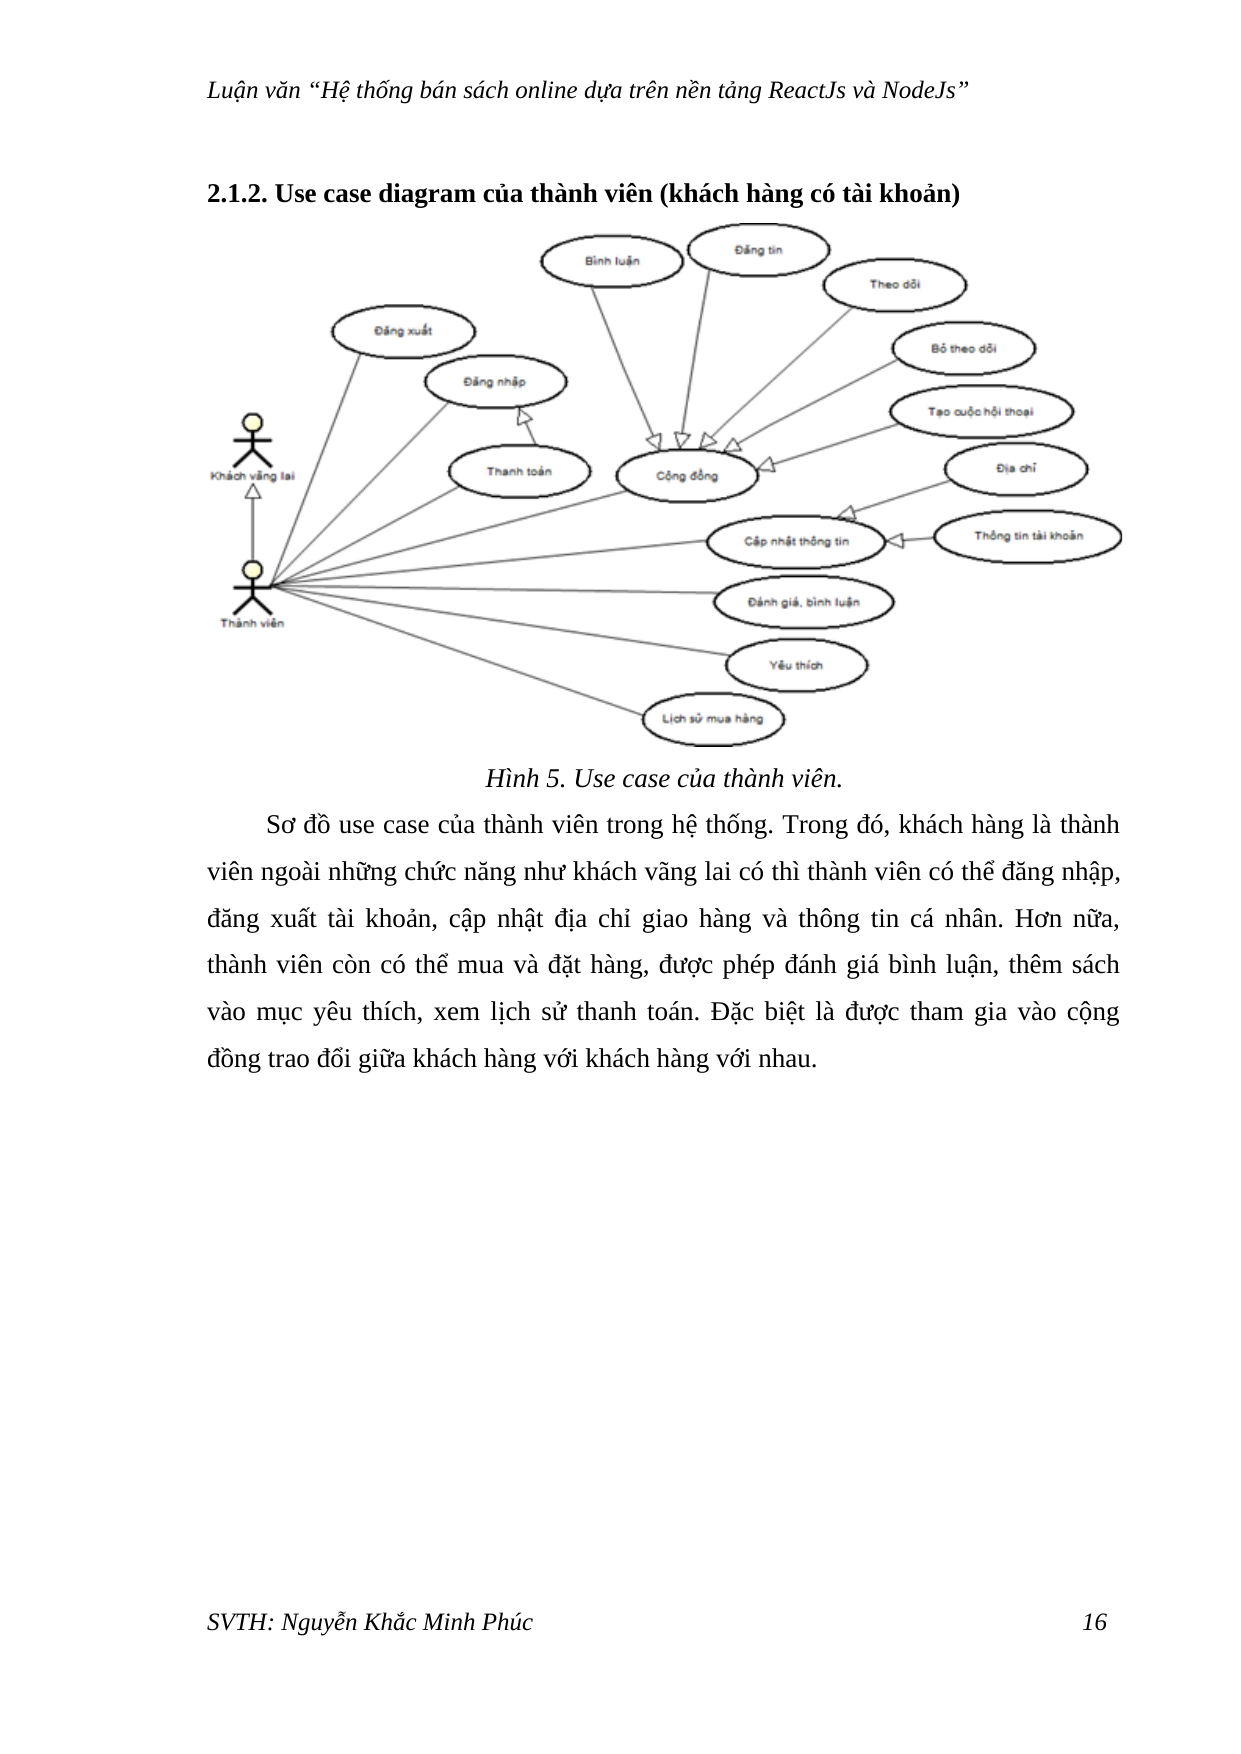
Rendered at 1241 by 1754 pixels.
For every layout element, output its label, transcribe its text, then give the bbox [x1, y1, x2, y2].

text 2.1.2. Use case diagram của thành viên (khách hàng có tài khoản) [207, 177, 1122, 208]
text Sơ đồ use case của thành viên trong hệ thống. Trong đó, khách hàng là thành viên ngoài những chức năng như khách vãng lai có thì thành viên có thể đăng nhập, đăng xuất tài khoản, cập nhật địa chỉ giao hàng và thông tin cá nhân. Hơn nữa, thành viên còn có thể mua và đặt hàng, được phép đánh giá bình luận, thêm sách vào mục yêu thích, xem lịch sử thanh toán. Đặc biệt là được tham gia vào cộng đồng trao đổi giữa khách hàng với khách hàng với nhau. [207, 808, 1122, 1073]
text Hình 5. Use case của thành viên. [207, 762, 1122, 793]
picture [206, 223, 1123, 747]
